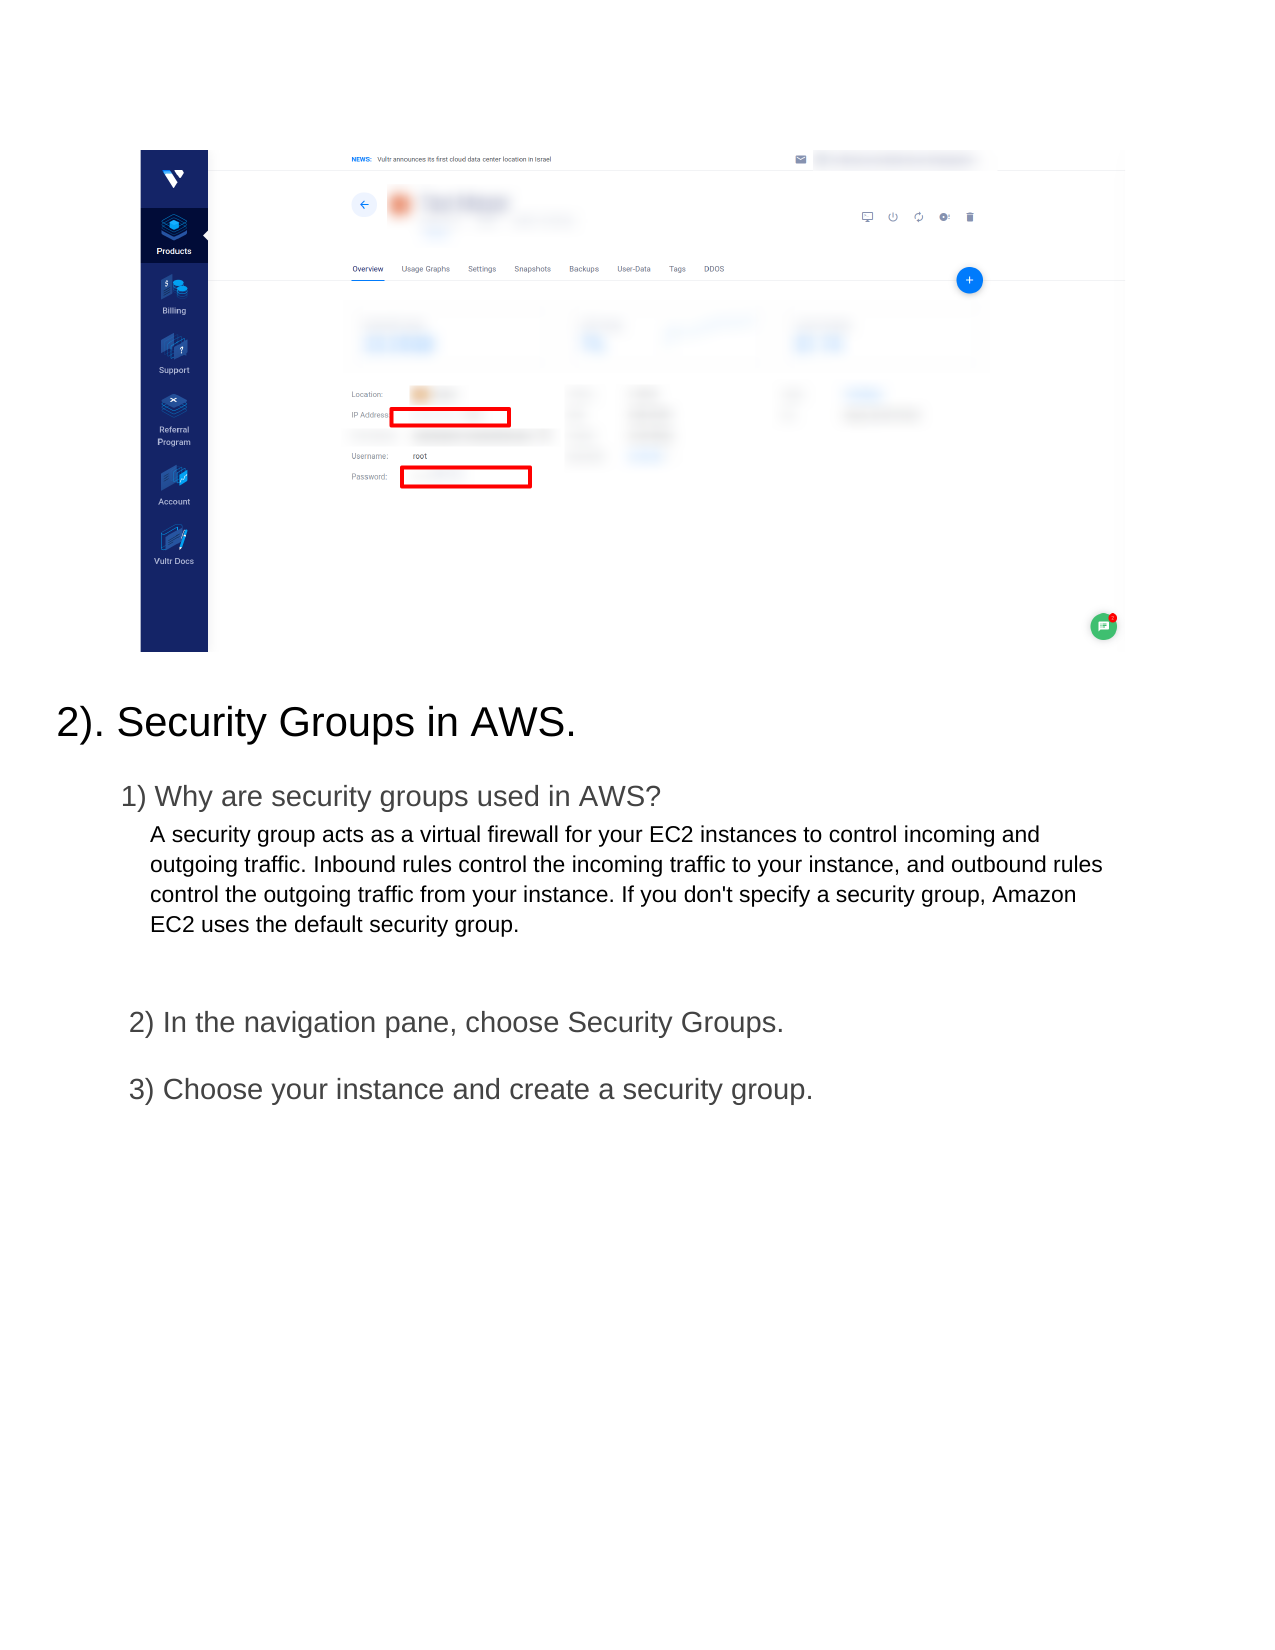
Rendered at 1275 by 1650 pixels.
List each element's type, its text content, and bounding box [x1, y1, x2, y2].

text A security group acts as a virtual firewall for your EC2 instances to control incoming and outgoing traffic. Inbound rules control the incoming traffic to your instance, and outbound rules control the outgoing traffic from your instance. If you don't specify a security group, Amazon EC2 uses the default security group. [150, 821, 1125, 938]
subtitle 3) Choose your instance and create a security group. [112, 1072, 1125, 1106]
subtitle 2). Security Groups in AWS. [56, 698, 1125, 746]
subtitle 2) In the navigation pane, choose Security Groups. [112, 1005, 1125, 1039]
subtitle 1) Why are security groups used in AWS? [112, 779, 1125, 812]
picture [140, 150, 1125, 652]
